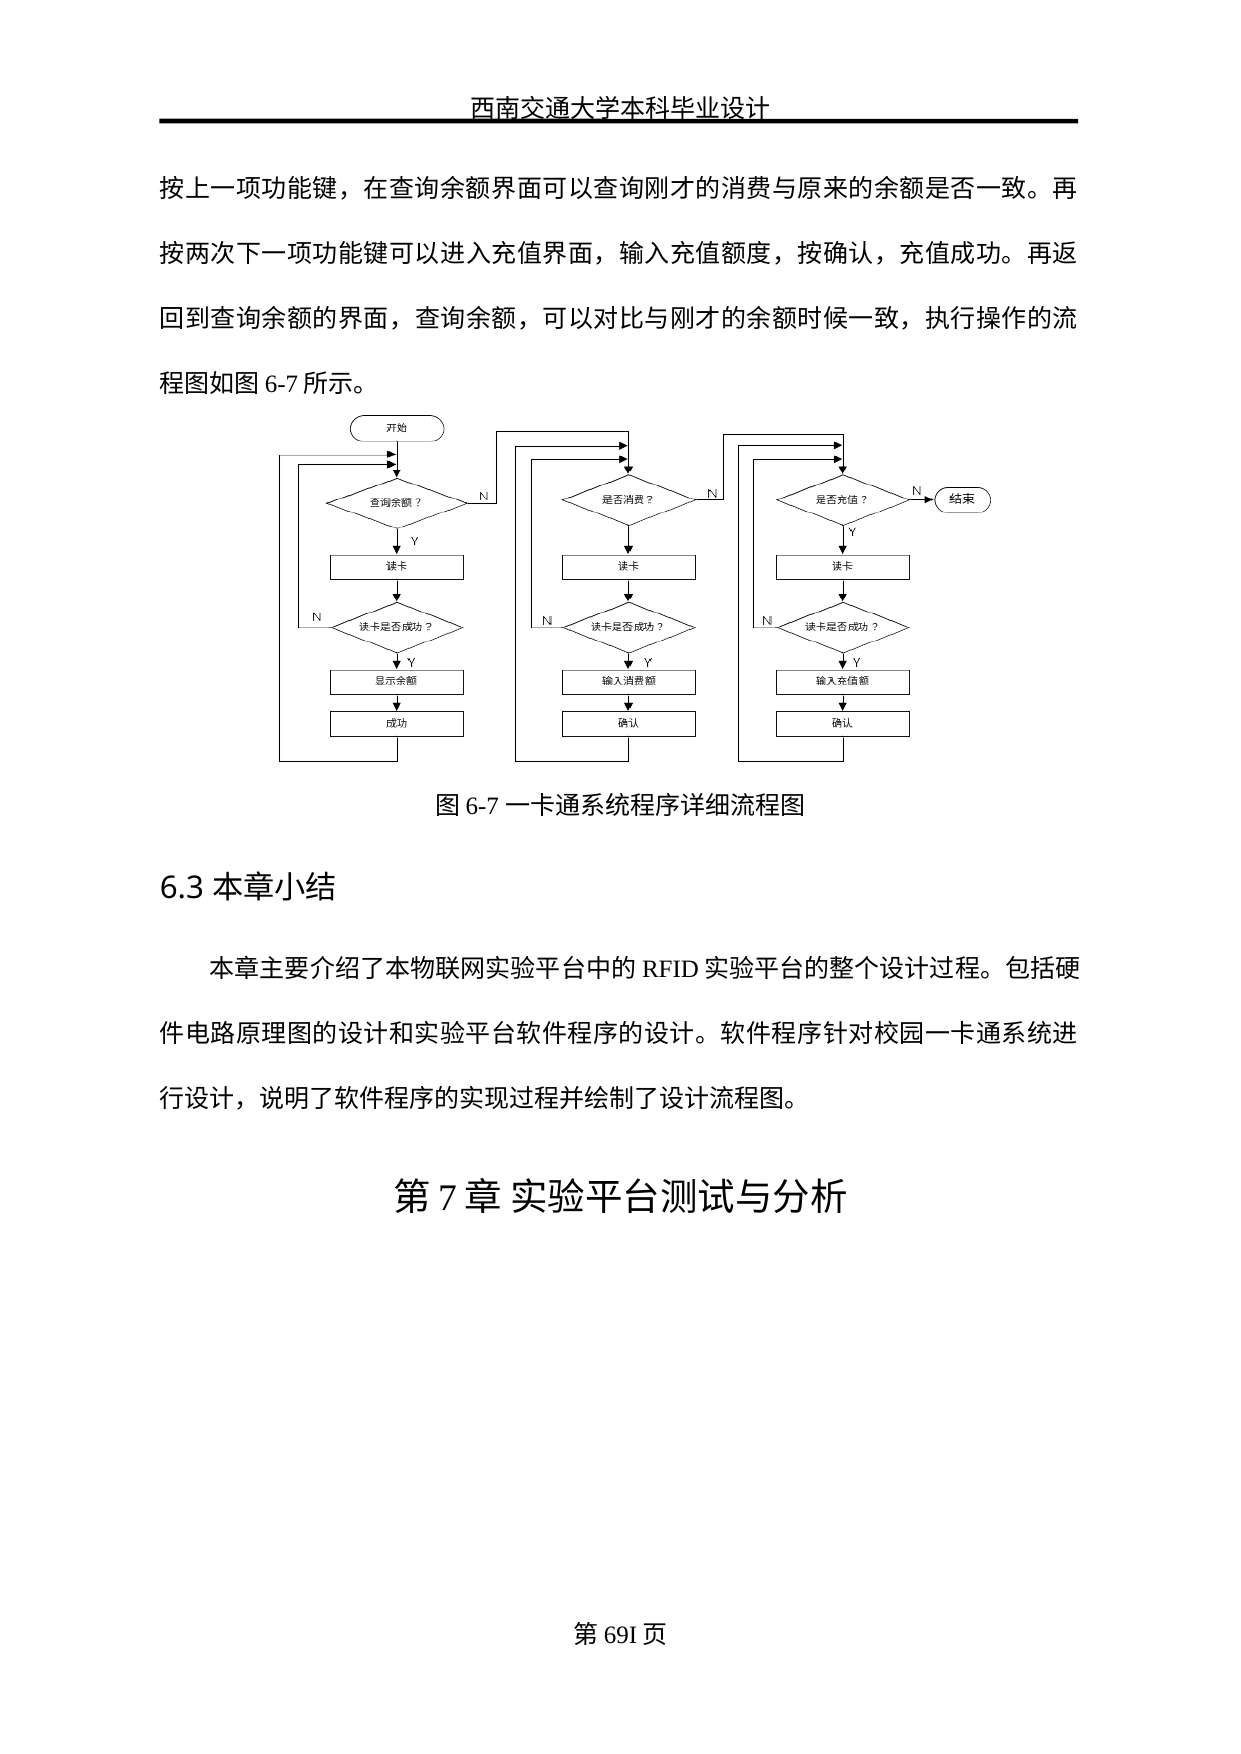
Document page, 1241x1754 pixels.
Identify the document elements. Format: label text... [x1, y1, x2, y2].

text 第7章 实验平台测试与分析 [159, 1161, 1081, 1226]
text 图6-7 一卡通系统程序详细流程图 [159, 771, 1081, 836]
text 6.3 本章小结 [159, 852, 1081, 917]
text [159, 154, 1081, 414]
text 本章主要介绍了本物联网实验平台中的RFID实验平台的整个设计过程。包括硬件电路原理图的设计和实验平台软件程序的设计。软件程序针对校园一卡通系统进行设计，说明了软件程序的实现过程并绘制了设计流程图。 [159, 934, 1081, 1129]
